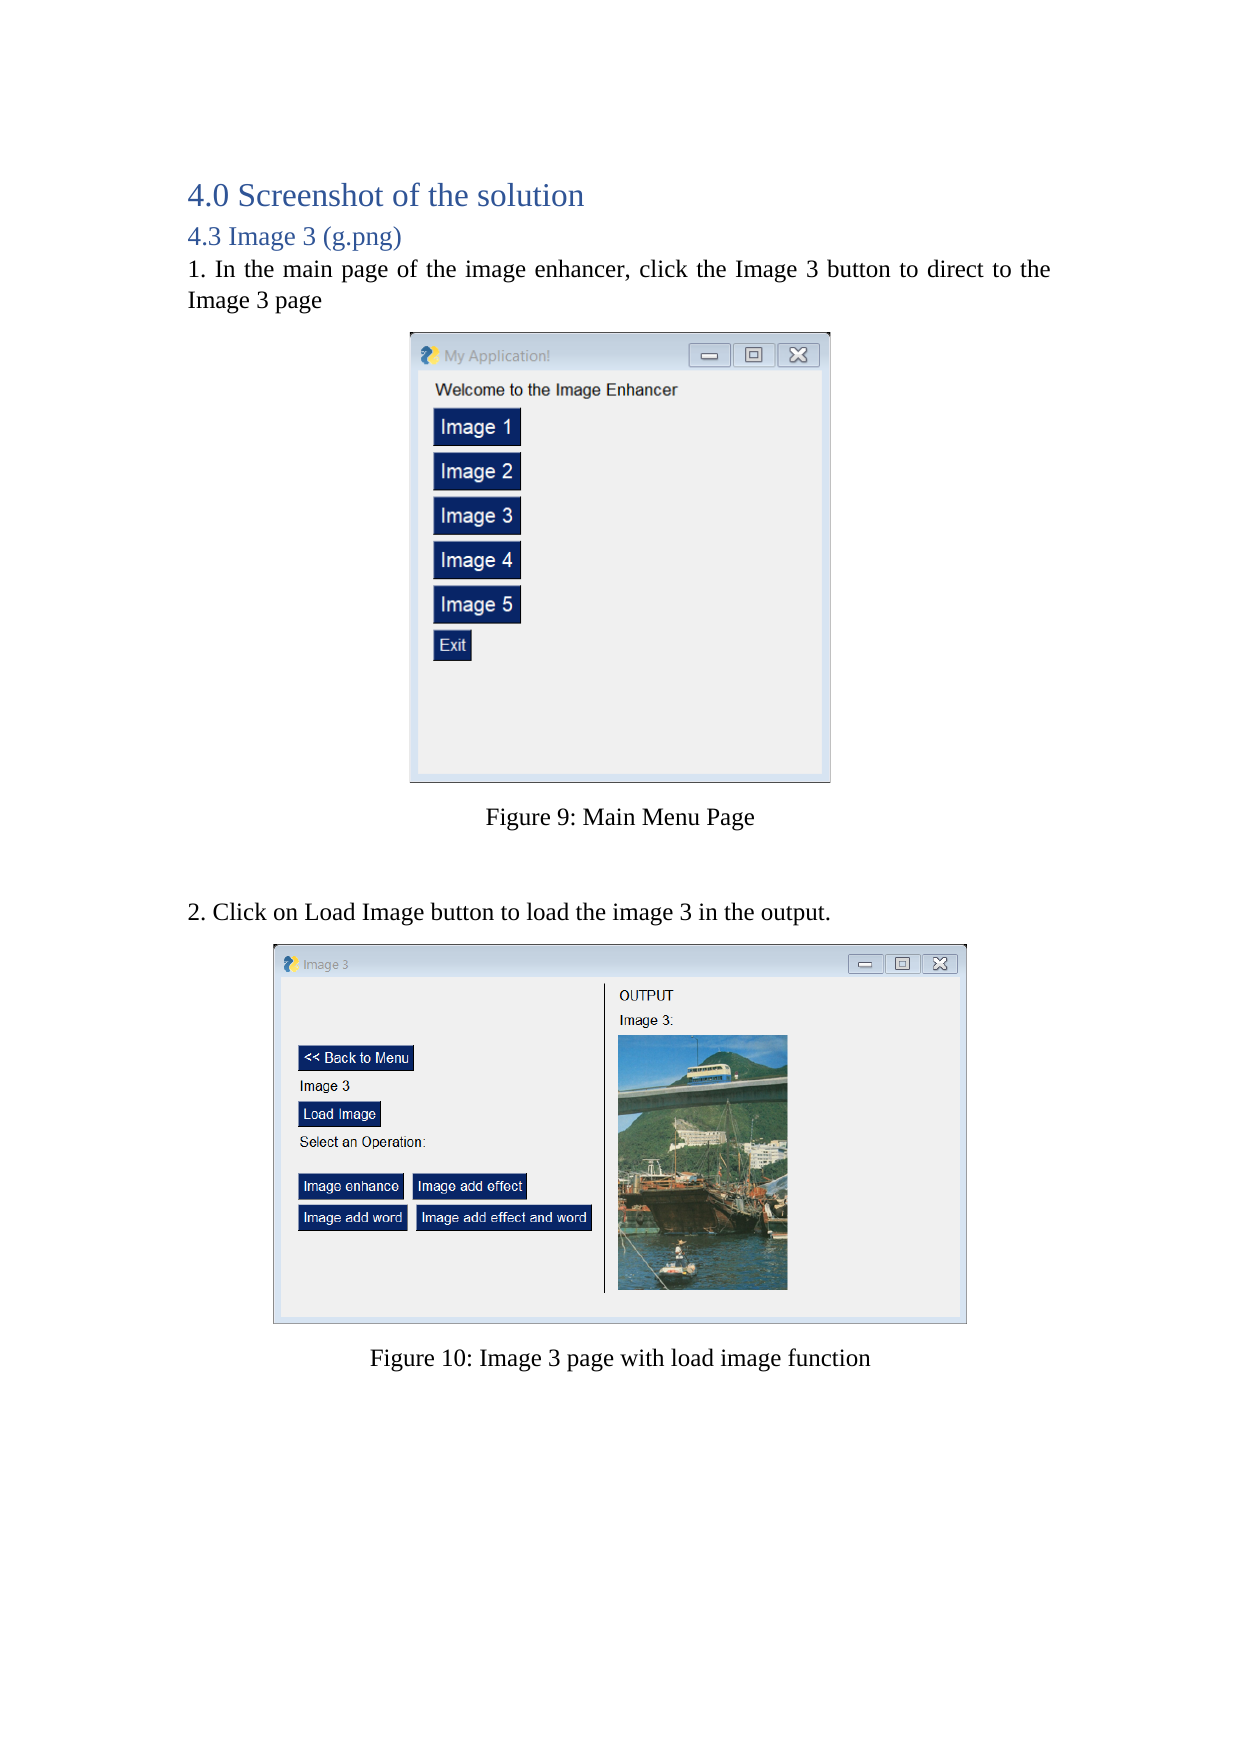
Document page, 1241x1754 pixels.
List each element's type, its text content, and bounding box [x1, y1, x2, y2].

subtitle 4.3 Image 3 (g.png) [187, 221, 1053, 252]
text Figure 9: Main Menu Page [187, 802, 1053, 830]
subtitle 4.0 Screenshot of the solution [187, 175, 1053, 213]
text 2. Click on Load Image button to load the image 3 in the output. [187, 897, 1053, 926]
text Figure 10: Image 3 page with load image function [187, 1343, 1053, 1372]
text 1. In the main page of the image enhancer, click the Image 3 button to direct to the Image 3 page [187, 254, 1053, 314]
